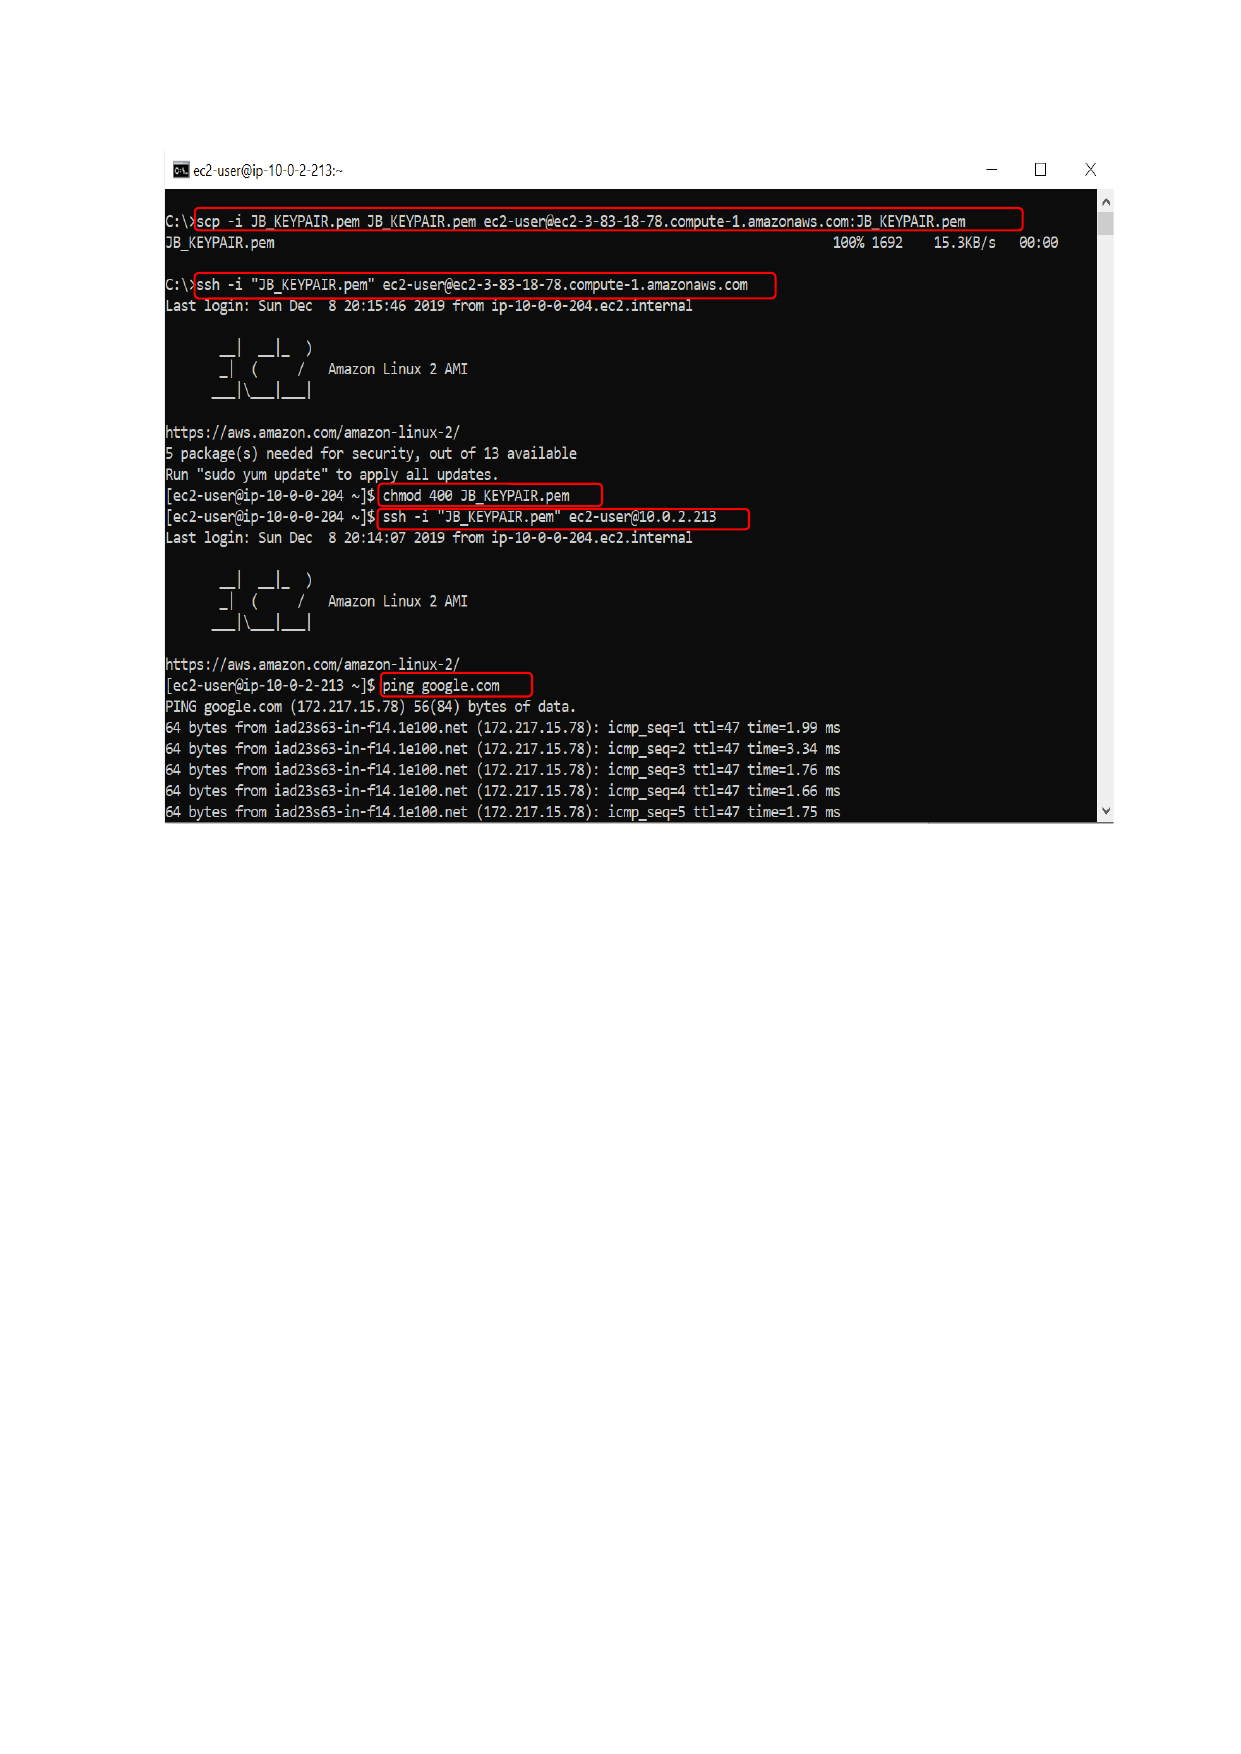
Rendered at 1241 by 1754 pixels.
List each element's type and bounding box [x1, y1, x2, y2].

picture [164, 150, 1114, 824]
